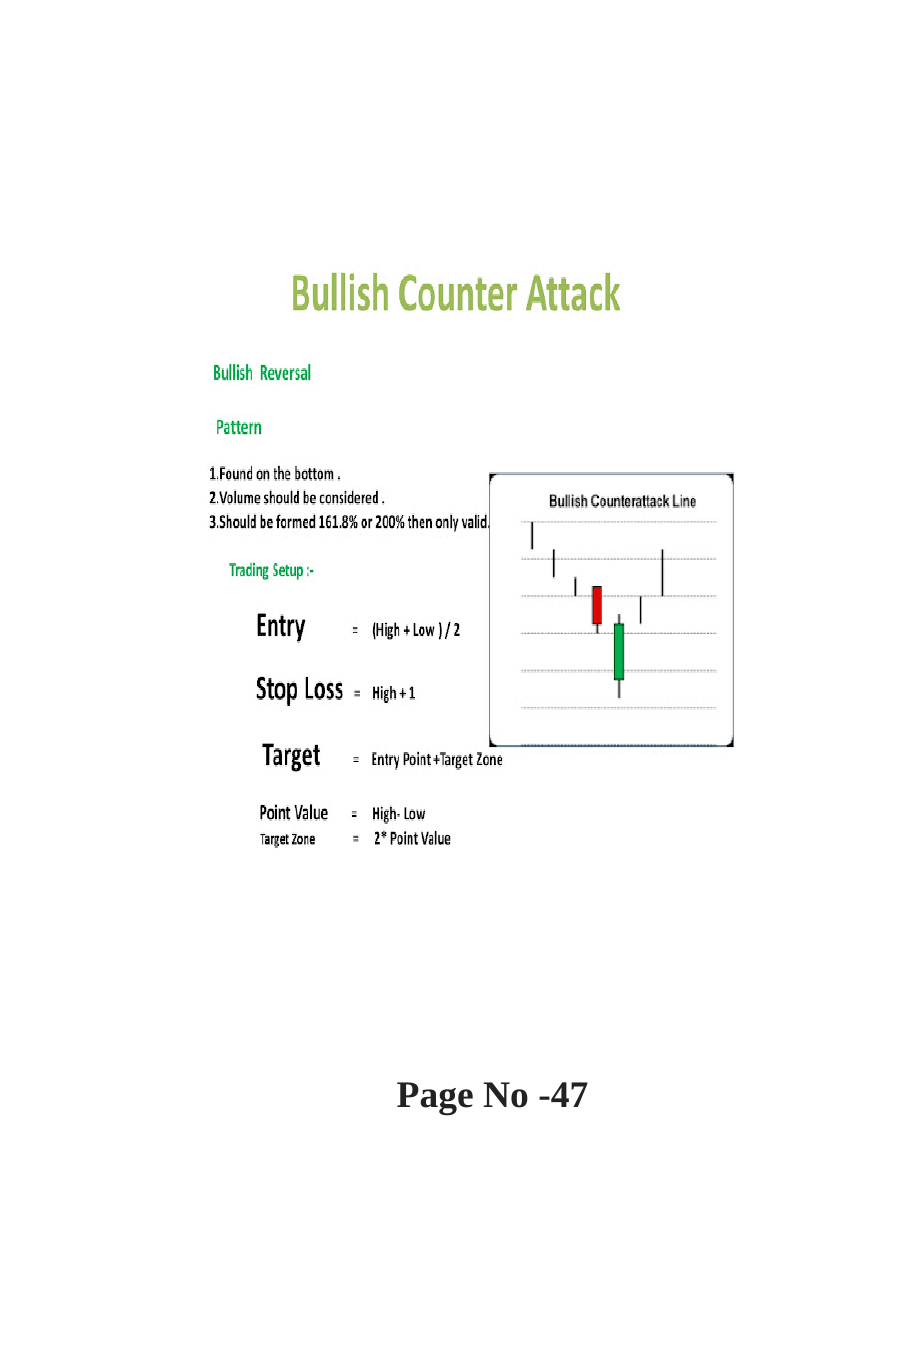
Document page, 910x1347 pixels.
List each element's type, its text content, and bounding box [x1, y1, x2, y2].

text Page No -47 [225, 1072, 759, 1115]
picture [161, 208, 749, 891]
